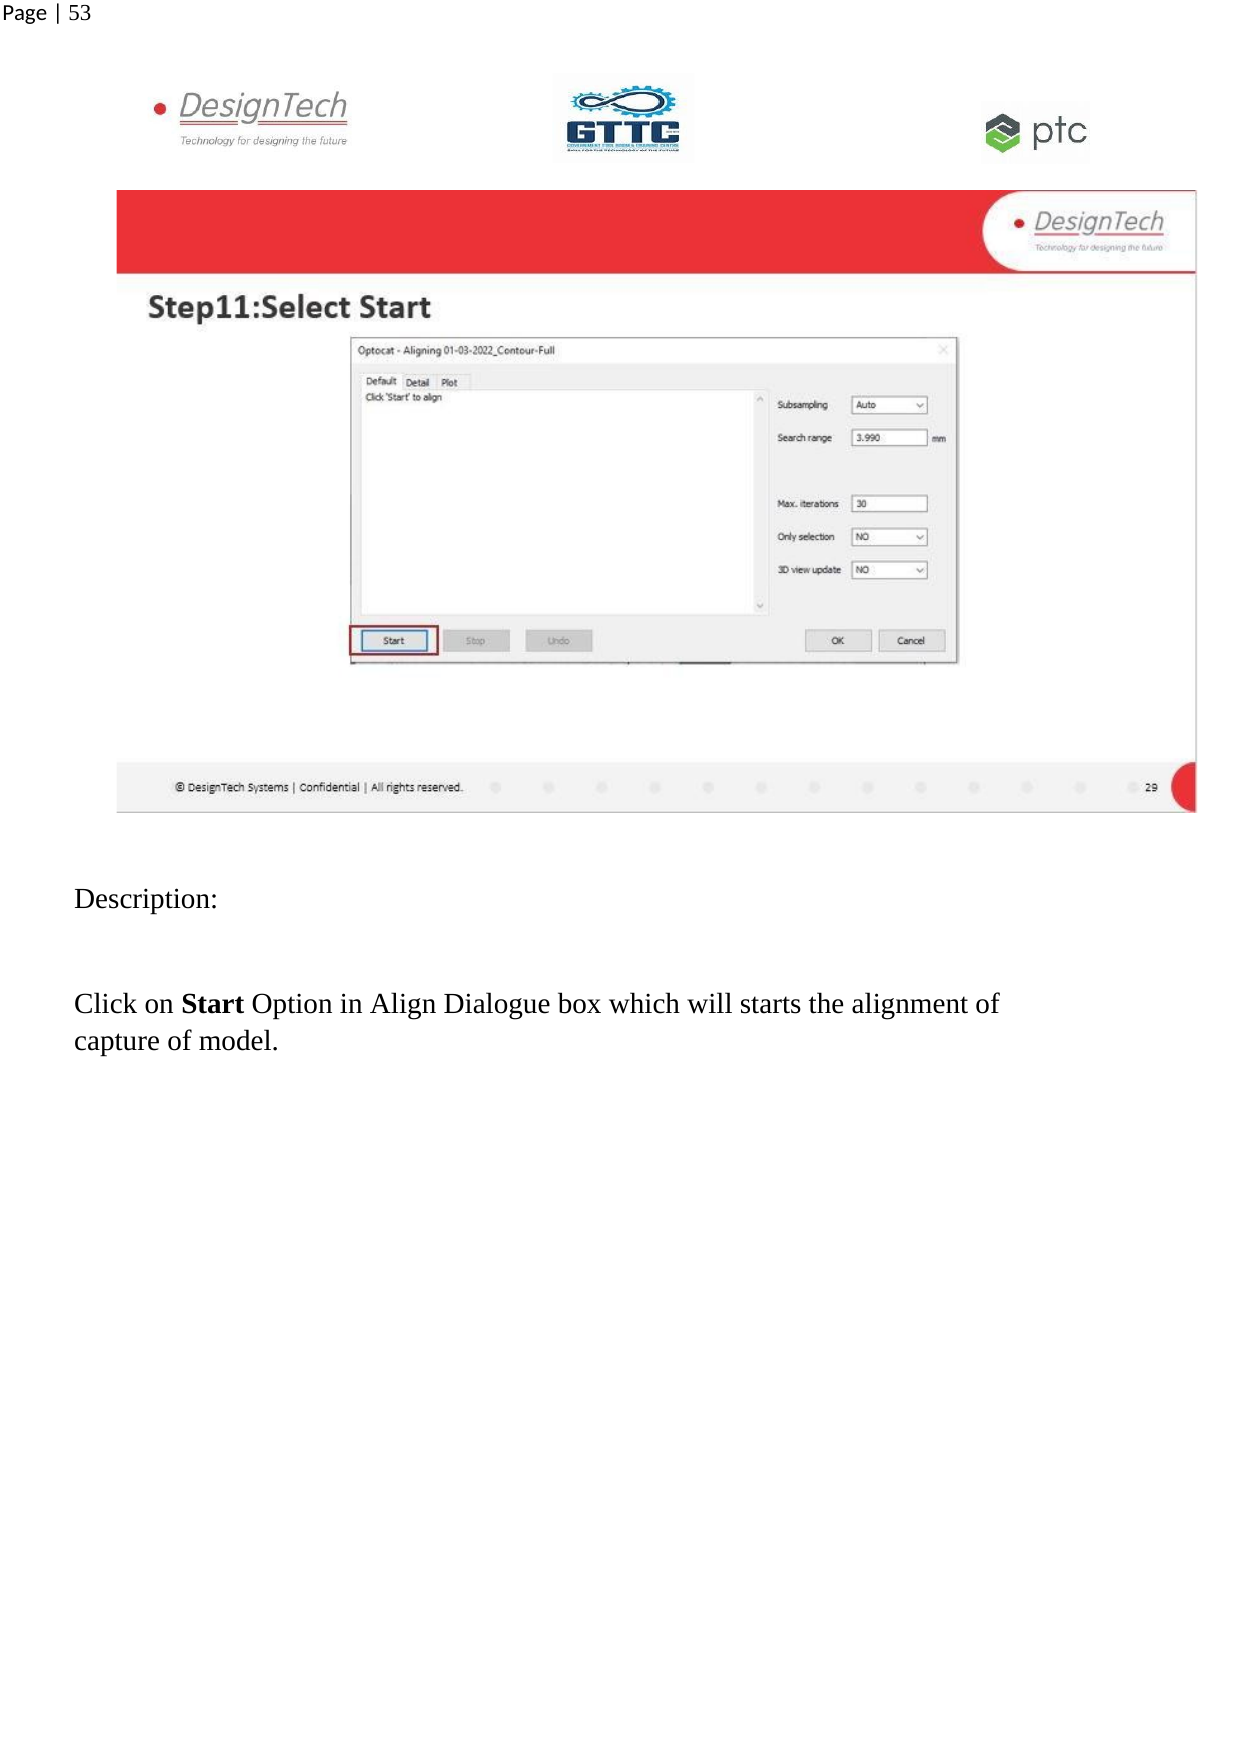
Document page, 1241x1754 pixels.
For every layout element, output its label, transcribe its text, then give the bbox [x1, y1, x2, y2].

text Click on Start Option in Align Dialogue box which will starts the alignment of capture of model. [74, 987, 1002, 1056]
picture [552, 73, 695, 163]
picture [147, 85, 352, 152]
text Description: [74, 881, 1240, 914]
picture [980, 101, 1090, 164]
picture [116, 190, 1198, 813]
